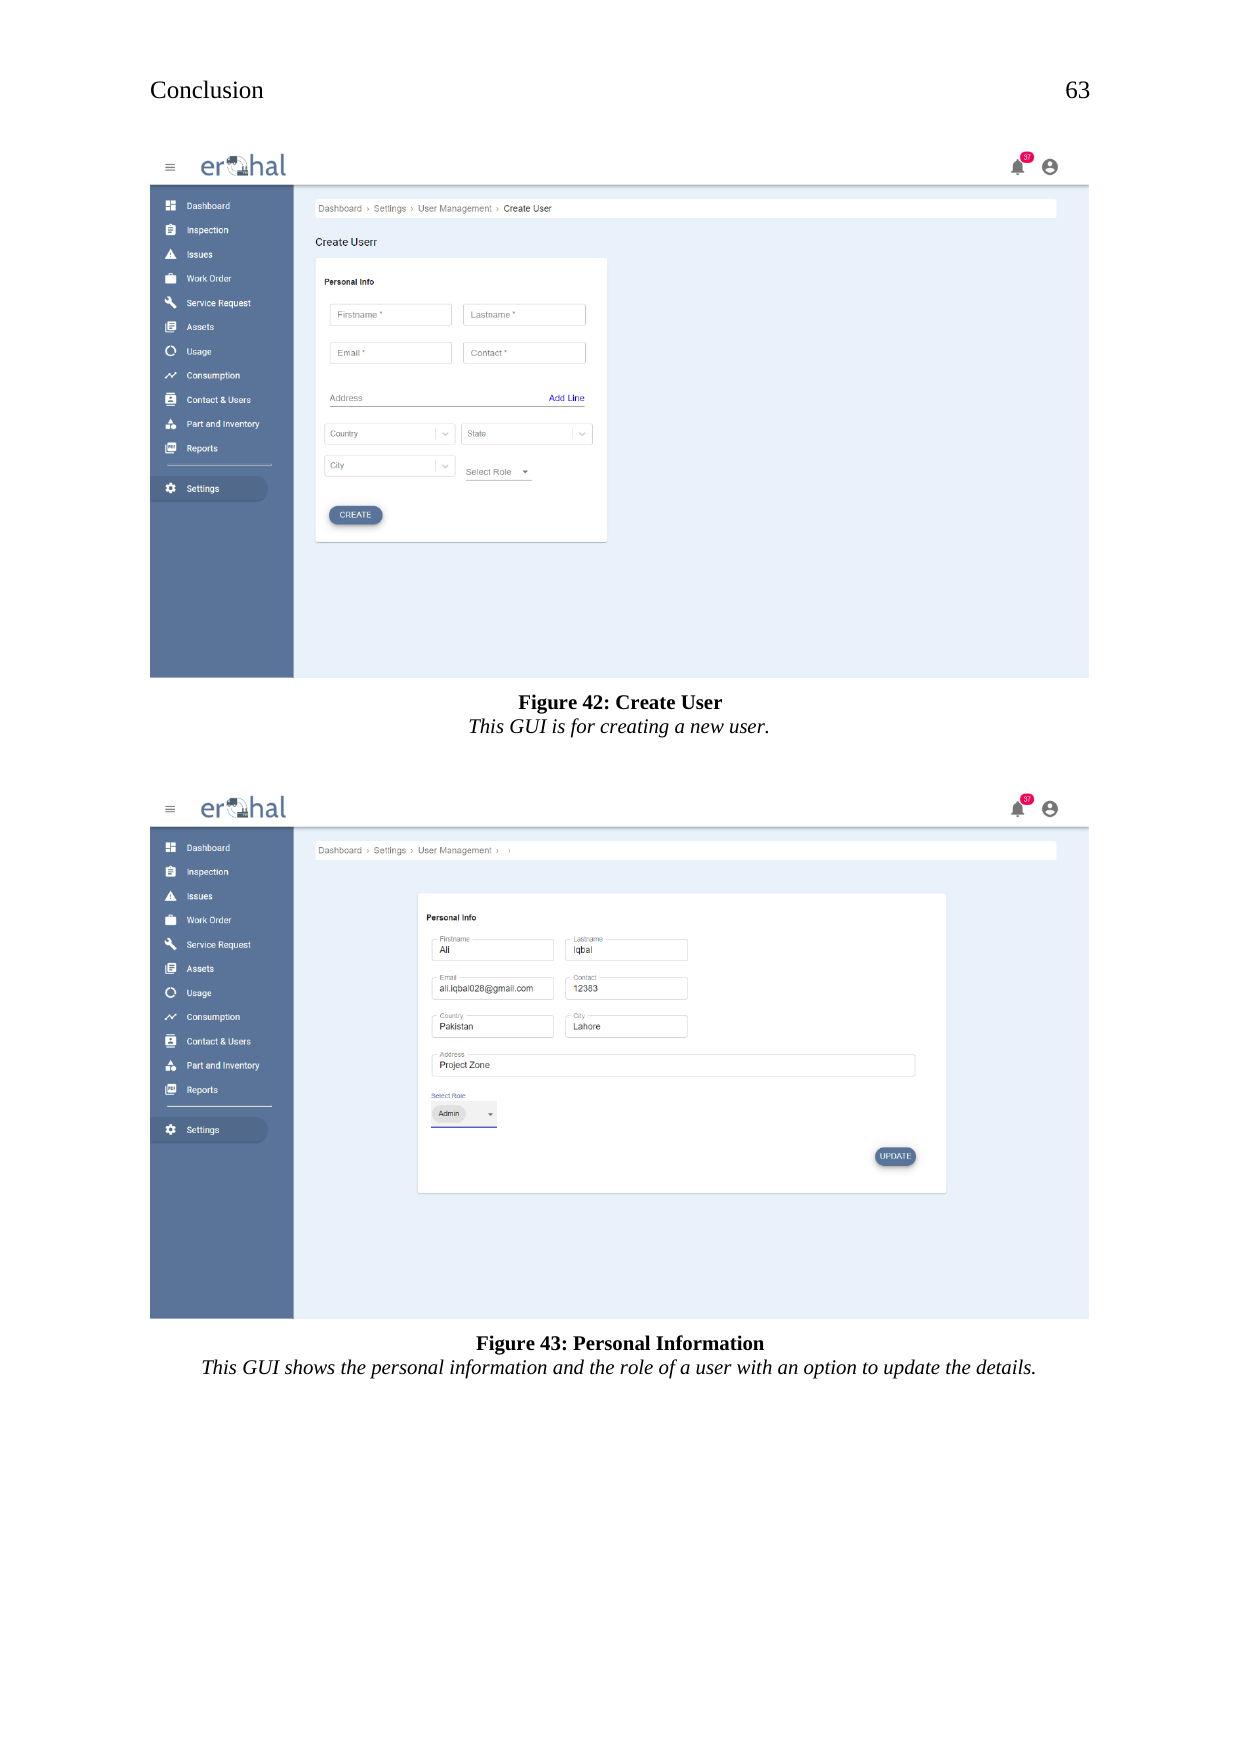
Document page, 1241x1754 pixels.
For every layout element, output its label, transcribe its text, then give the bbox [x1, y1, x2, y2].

text Figure 42: Create User [150, 690, 1090, 714]
text This GUI is for creating a new user. [150, 714, 1090, 738]
text Figure 43: Personal Information [150, 1331, 1090, 1355]
picture [150, 150, 1089, 678]
picture [150, 791, 1089, 1319]
text This GUI shows the personal information and the role of a user with an option to update the details. [150, 1355, 1090, 1379]
